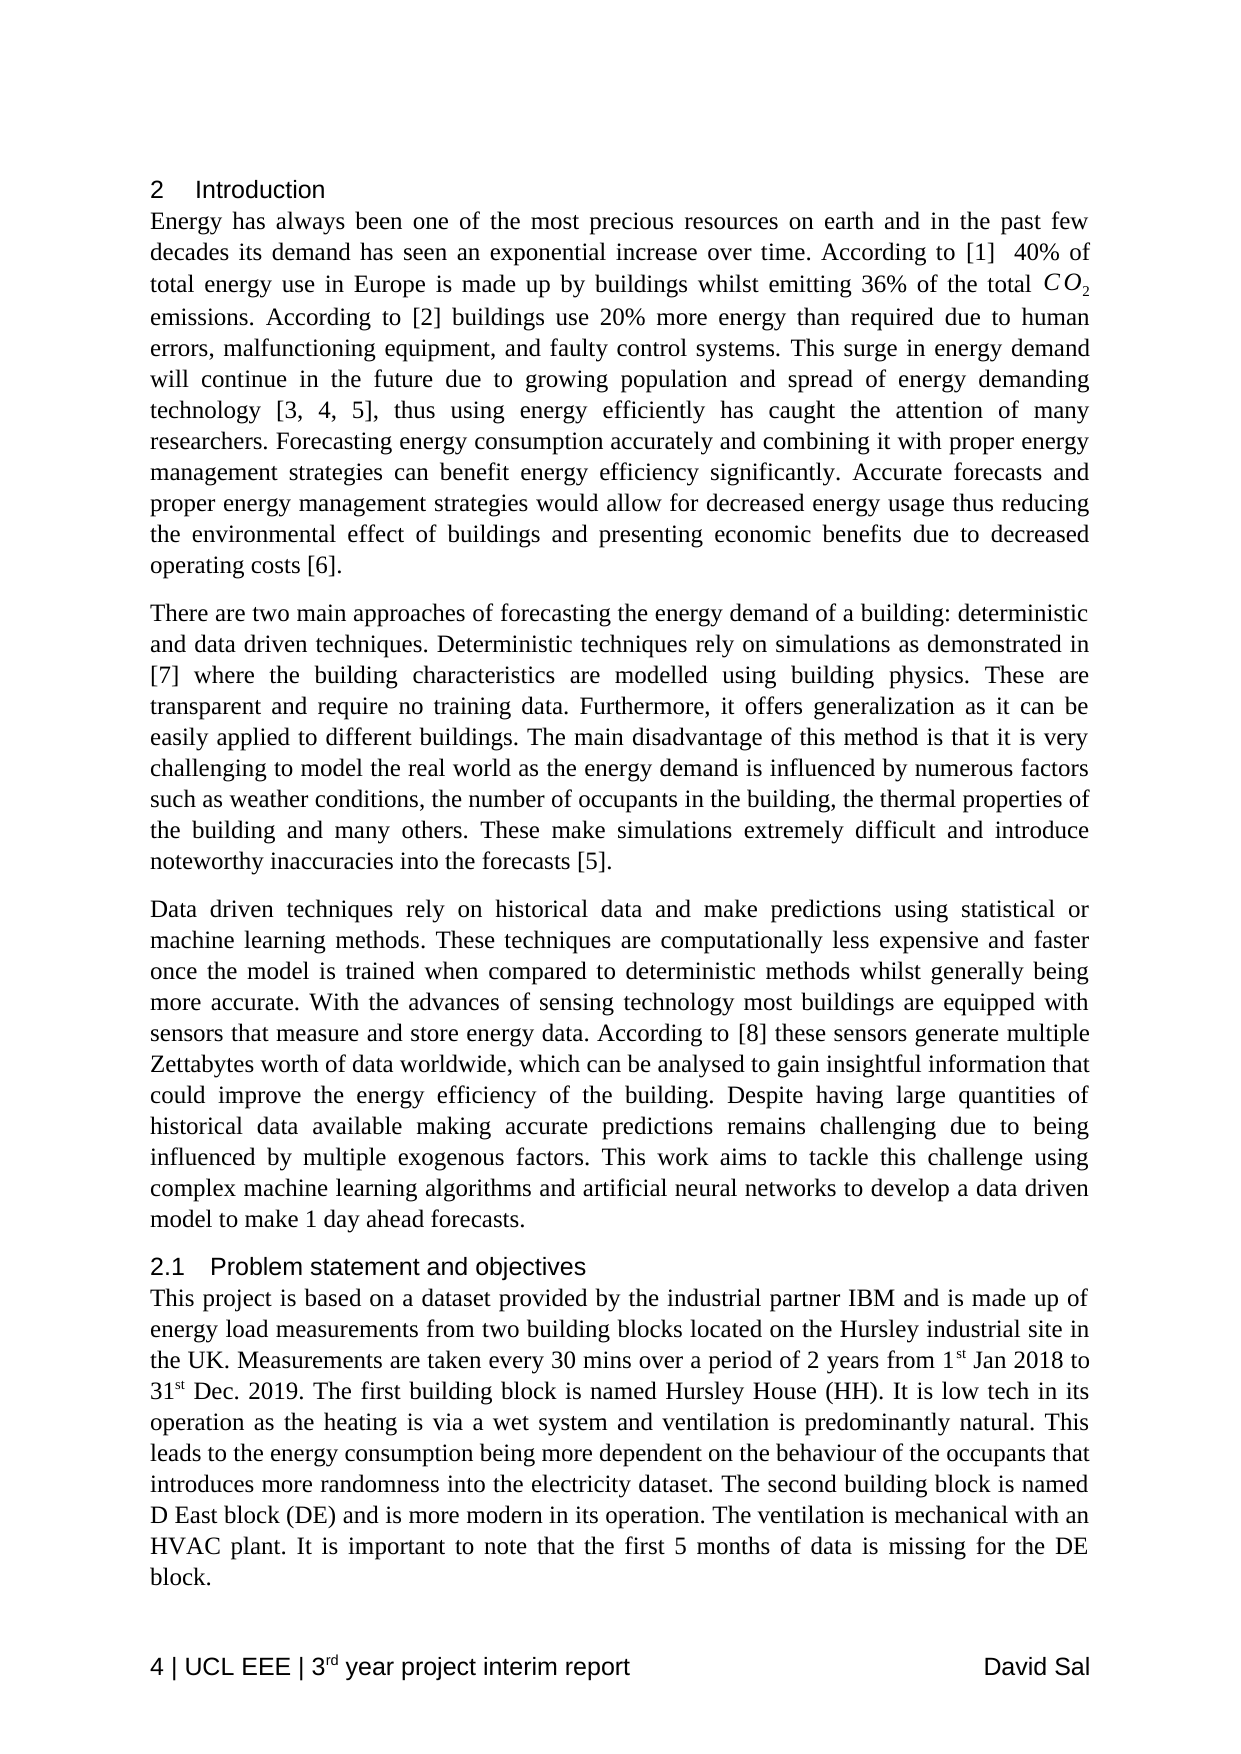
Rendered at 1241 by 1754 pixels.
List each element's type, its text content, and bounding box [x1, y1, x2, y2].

text Data driven techniques rely on historical data and make predictions using statistical or machine learning methods. These techniques are computationally less expensive and faster once the model is trained when compared to deterministic methods whilst generally being more accurate. With the advances of sensing technology most buildings are equipped with sensors that measure and store energy data. According to these sensors generate multiple Zettabytes worth of data worldwide, which can be analysed to gain insightful information that could improve the energy efficiency of the building. Despite having large quantities of historical data available making accurate predictions remains challenging due to being influenced by multiple exogenous factors. This work aims to tackle this challenge using complex machine learning algorithms and artificial neural networks to develop a data driven model to make 1 day ahead forecasts. [150, 894, 1090, 1233]
text Energy has always been one of the most precious resources on earth and in the past few decades its demand has seen an exponential increase over time. According to 40% of total energy use in Europe is made up by buildings whilst emitting 36% of the total emissions. According to buildings use 20% more energy than required due to human errors, malfunctioning equipment, and faulty control systems. This surge in energy demand will continue in the future due to growing population and spread of energy demanding technology, thus using energy efficiently has caught the attention of many researchers. Forecasting energy consumption accurately and combining it with proper energy management strategies can benefit energy efficiency significantly. Accurate forecasts and proper energy management strategies would allow for decreased energy usage thus reducing the environmental effect of buildings and presenting economic benefits due to decreased operating costs. [150, 206, 1090, 579]
text There are two main approaches of forecasting the energy demand of a building: deterministic and data driven techniques. Deterministic techniques rely on simulations as demonstrated in where the building characteristics are modelled using building physics. These are transparent and require no training data. Furthermore, it offers generalization as it can be easily applied to different buildings. The main disadvantage of this method is that it is very challenging to model the real world as the energy demand is influenced by numerous factors such as weather conditions, the number of occupants in the building, the thermal properties of the building and many others. These make simulations extremely difficult and introduce noteworthy inaccuracies into the forecasts. [150, 598, 1090, 875]
text This project is based on a dataset provided by the industrial partner IBM and is made up of energy load measurements from two building blocks located on the Hursley industrial site in the UK. Measurements are taken every 30 mins over a period of 2 years from 1st Jan 2018 to 31st Dec. 2019. The first building block is named Hursley House (HH). It is low tech in its operation as the heating is via a wet system and ventilation is predominantly natural. This leads to the energy consumption being more dependent on the behaviour of the occupants that introduces more randomness into the electricity dataset. The second building block is named D East block (DE) and is more modern in its operation. The ventilation is mechanical with an HVAC plant. It is important to note that the first 5 months of data is missing for the DE block. [150, 1283, 1090, 1591]
subtitle Problem statement and objectives [150, 1252, 1090, 1281]
subtitle Introduction [150, 175, 1090, 204]
